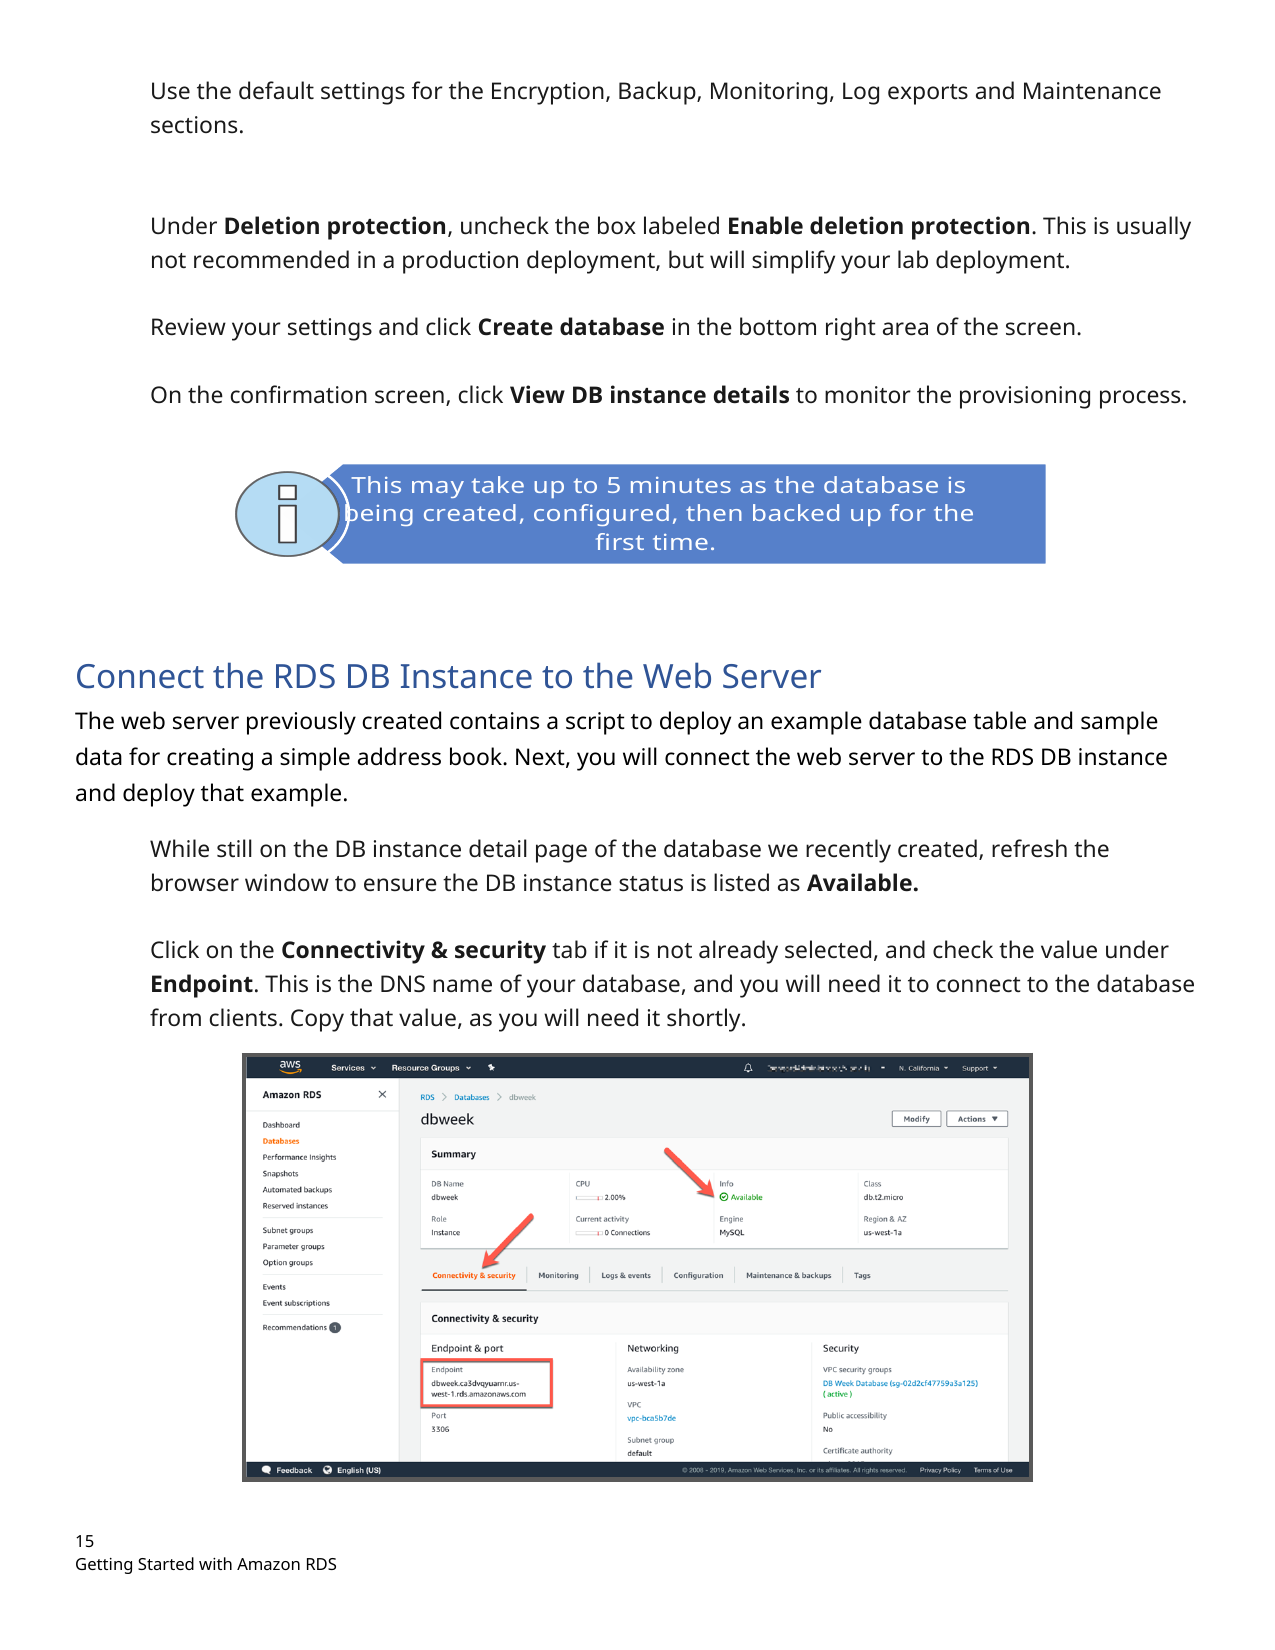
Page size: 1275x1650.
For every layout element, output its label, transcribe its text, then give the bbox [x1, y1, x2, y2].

list Under Deletion protection, uncheck the box labeled Enable deletion protection. This is usually not recommended in a production deployment, but will simplify your lab deployment. [150, 210, 1200, 309]
list Use the default settings for the Encryption, Backup, Monitoring, Log exports and Maintenance sections. [150, 75, 1200, 207]
picture [246, 1057, 1029, 1477]
picture [227, 465, 347, 563]
list Click on the Connectivity & security tab if it is not already selected, and check the value under Endpoint. This is the DNS name of your database, and you will need it to connect to the database from clients. Copy that value, as you will need it shortly. [150, 934, 1200, 1033]
subtitle Connect the RDS DB Instance to the Web Server [75, 652, 1200, 698]
list While still on the DB instance detail page of the database we recently created, refresh the browser window to ensure the DB instance status is listed as Available. [150, 833, 1200, 932]
list On the confirmation screen, click View DB instance details to monitor the provisioning process. [150, 379, 1200, 444]
list Review your settings and click Create database in the bottom right area of the screen. [150, 311, 1200, 376]
text The web server previously created contains a script to deploy an example database table and sample data for creating a simple address book. Next, you will connect the web server to the RDS DB instance and deploy that example. [75, 704, 1200, 808]
